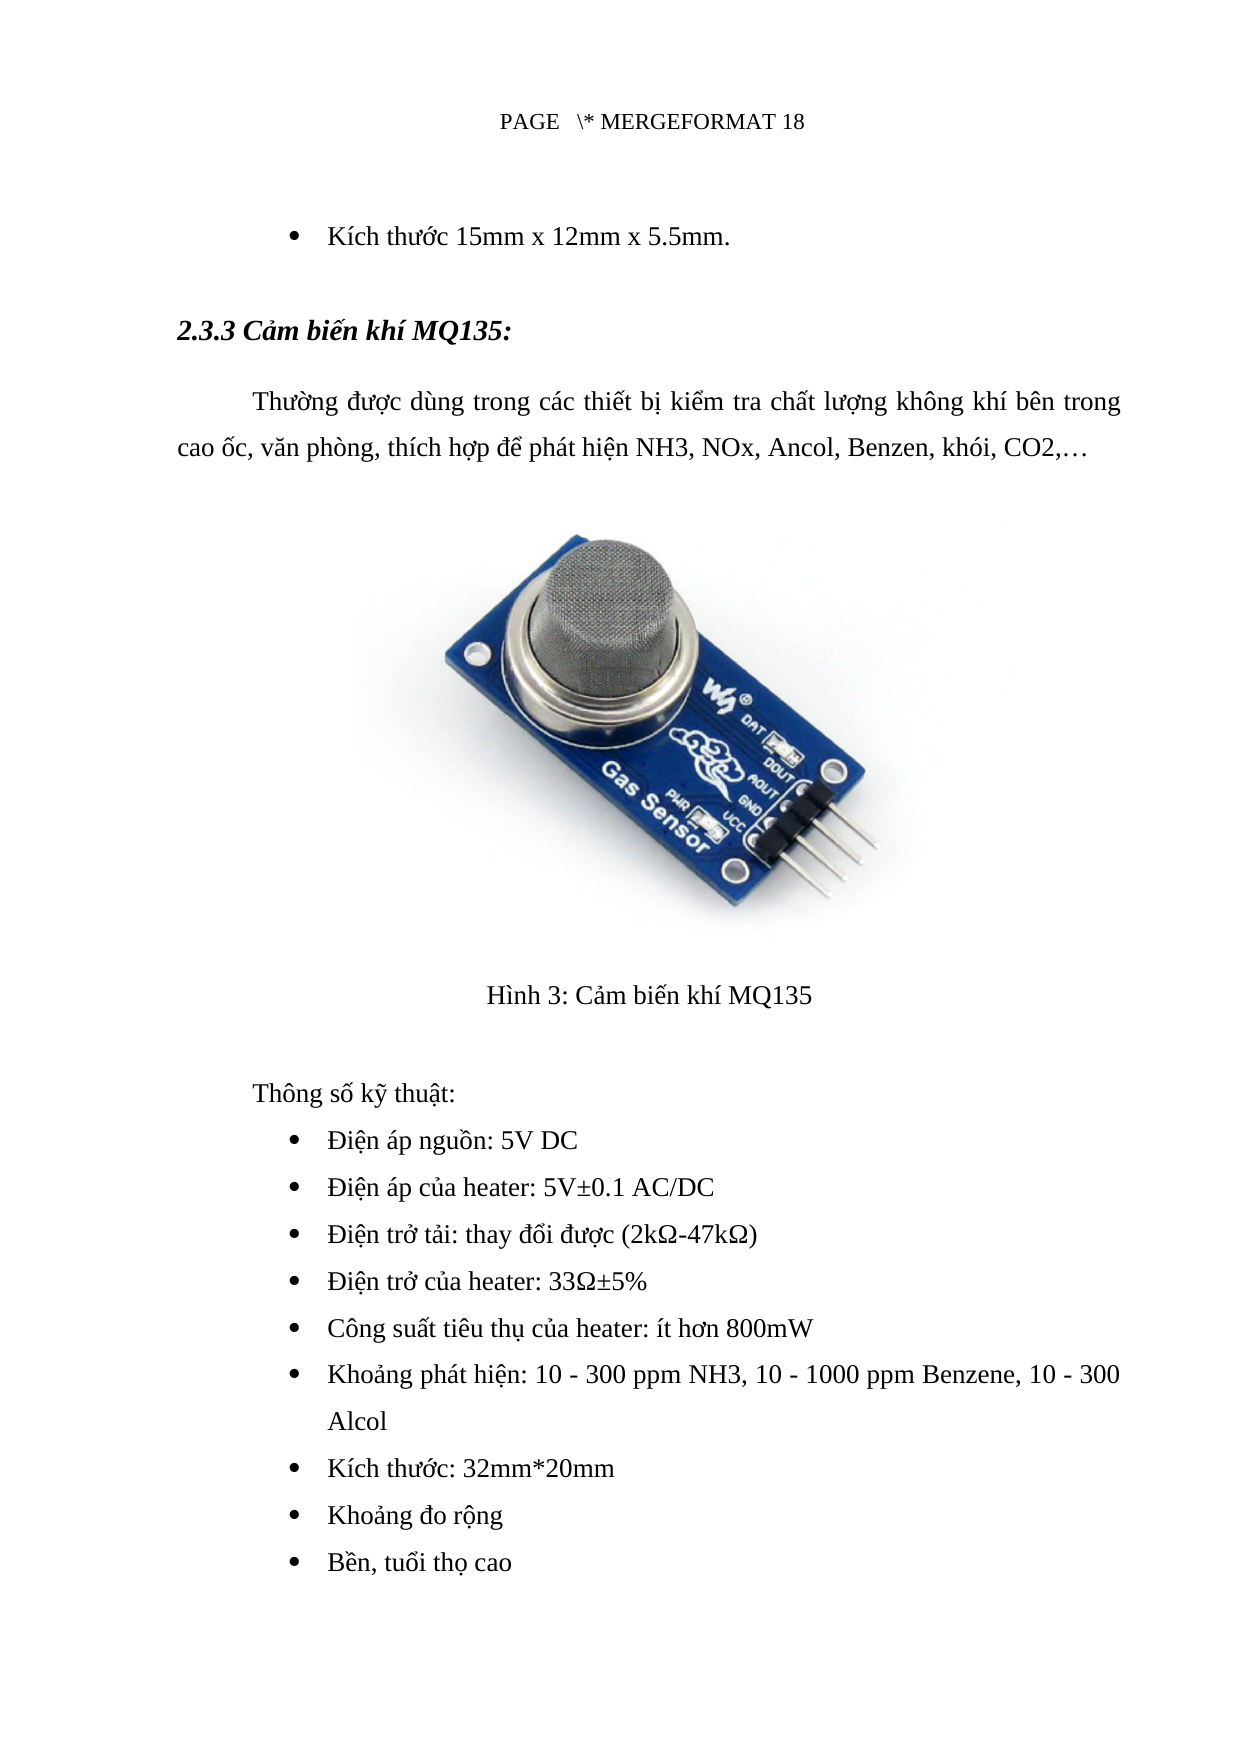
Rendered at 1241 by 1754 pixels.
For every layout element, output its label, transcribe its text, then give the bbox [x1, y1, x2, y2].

list Khoảng đo rộng [289, 1499, 1122, 1530]
list Điện trở của heater: 33Ω±5% [289, 1265, 1122, 1296]
text 2.3.3 Cảm biến khí MQ135: [177, 313, 1122, 347]
text Thường được dùng trong các thiết bị kiểm tra chất lượng không khí bên trong cao ốc, văn phòng, thích hợp để phát hiện NH3, NOx, Ancol, Benzen, khói, CO2,… [177, 385, 1122, 462]
list Khoảng phát hiện: 10 - 300 ppm NH3, 10 - 1000 ppm Benzene, 10 - 300 Alcol [289, 1359, 1122, 1437]
text Hình 3: Cảm biến khí MQ135 [177, 979, 1122, 1010]
list Bền, tuổi thọ cao [289, 1546, 1122, 1577]
text Thông số kỹ thuật: [177, 1078, 1122, 1109]
list Kích thước 15mm x 12mm x 5.5mm. [289, 220, 1122, 251]
list Điện áp của heater: 5V±0.1 AC/DC [289, 1171, 1122, 1202]
list Điện trở tải: thay đổi được (2kΩ-47kΩ) [289, 1218, 1122, 1249]
list Kích thước: 32mm*20mm [289, 1452, 1122, 1483]
picture [354, 478, 1020, 964]
list Điện áp nguồn: 5V DC [289, 1124, 1122, 1156]
list Công suất tiêu thụ của heater: ít hơn 800mW [289, 1312, 1122, 1343]
